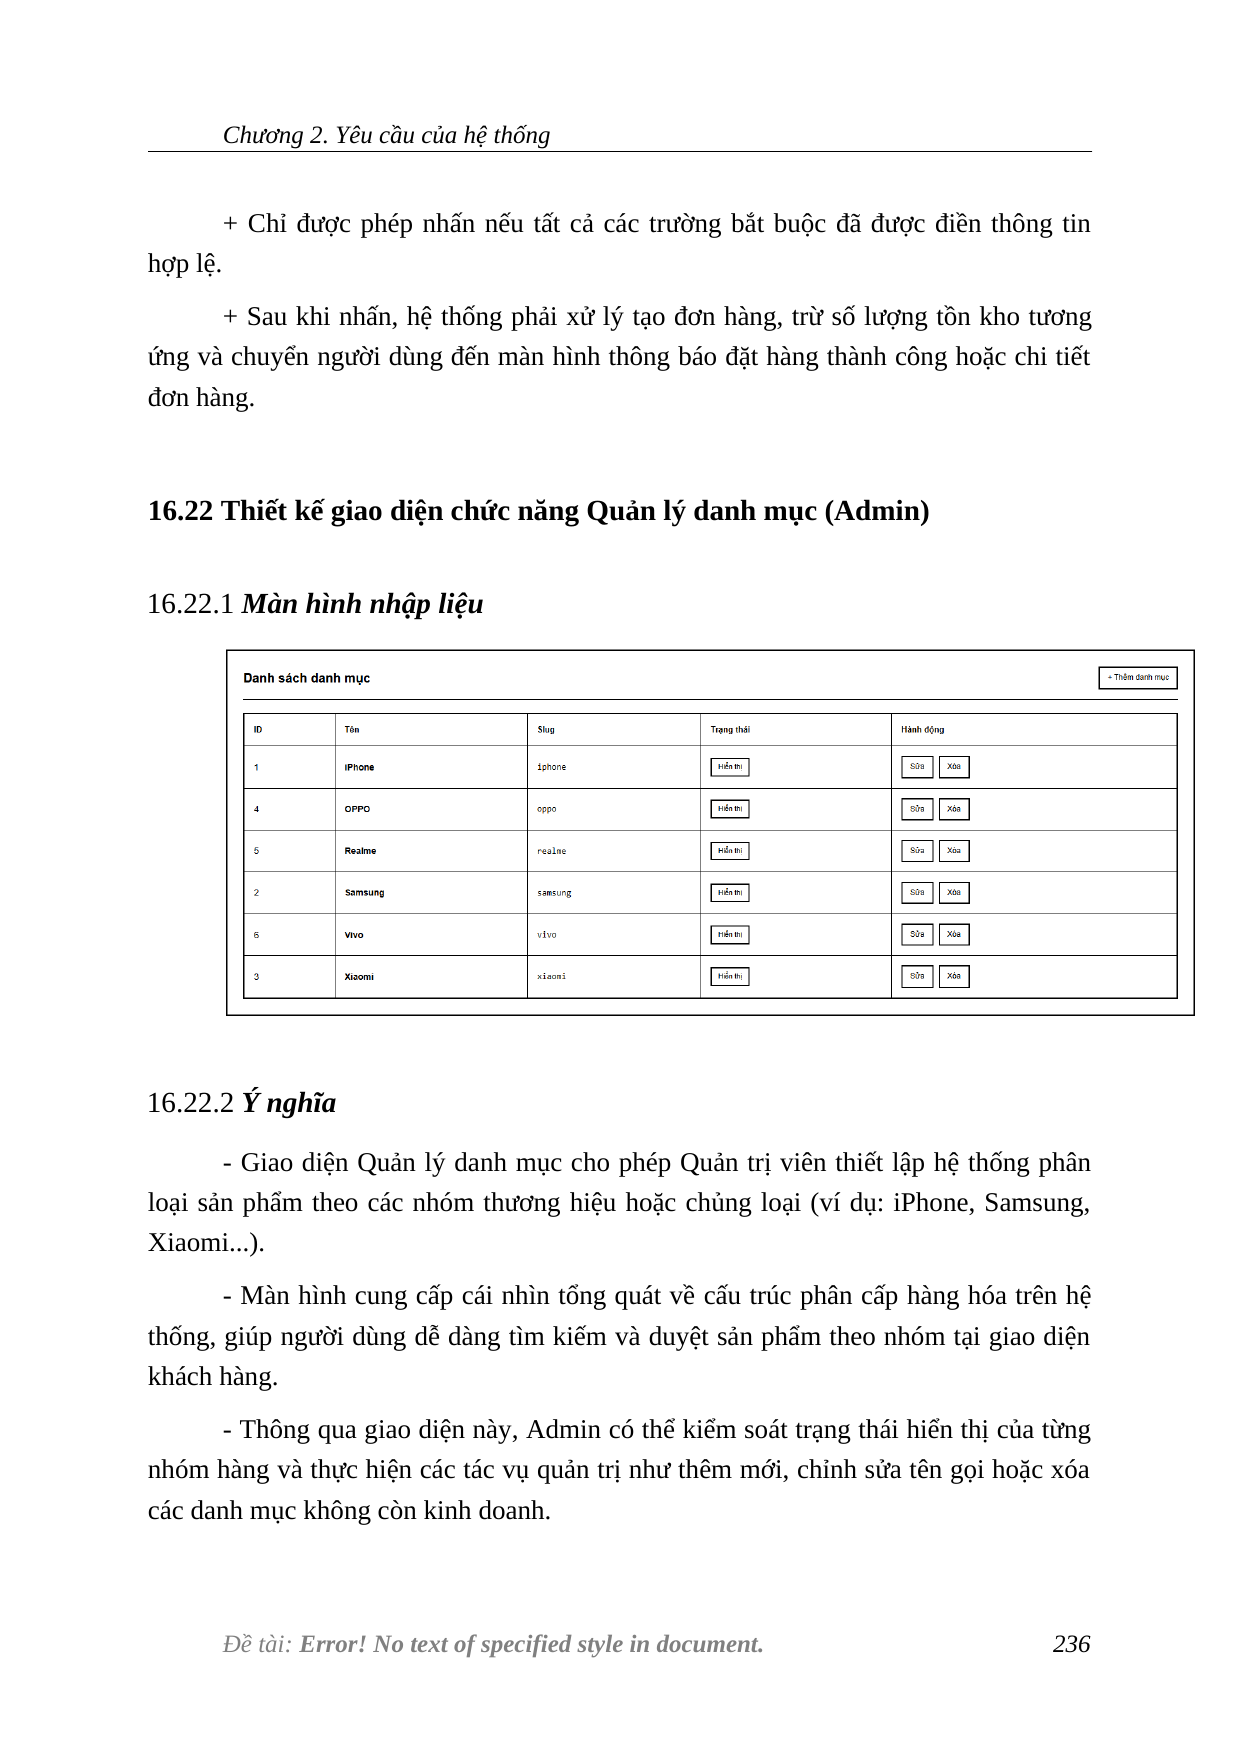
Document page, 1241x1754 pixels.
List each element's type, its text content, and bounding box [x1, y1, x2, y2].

text - Màn hình cung cấp cái nhìn tổng quát về cấu trúc phân cấp hàng hóa trên hệ thống, giúp người dùng dễ dàng tìm kiếm và duyệt sản phẩm theo nhóm tại giao diện khách hàng. [148, 1279, 1092, 1391]
subtitle Màn hình nhập liệu [147, 580, 1092, 621]
text - Thông qua giao diện này, Admin có thể kiểm soát trạng thái hiển thị của từng nhóm hàng và thực hiện các tác vụ quản trị như thêm mới, chỉnh sửa tên gọi hoặc xóa các danh mục không còn kinh doanh. [148, 1413, 1092, 1525]
text + Chỉ được phép nhấn nếu tất cả các trường bắt buộc đã được điền thông tin hợp lệ. [148, 207, 1092, 278]
picture [222, 646, 1197, 1020]
text - Giao diện Quản lý danh mục cho phép Quản trị viên thiết lập hệ thống phân loại sản phẩm theo các nhóm thương hiệu hoặc chủng loại (ví dụ: iPhone, Samsung, Xiaomi...). [148, 1146, 1092, 1258]
subtitle Thiết kế giao diện chức năng Quản lý danh mục (Admin) [148, 484, 1092, 530]
subtitle Ý nghĩa [147, 1079, 1092, 1121]
text + Sau khi nhấn, hệ thống phải xử lý tạo đơn hàng, trừ số lượng tồn kho tương ứng và chuyển người dùng đến màn hình thông báo đặt hàng thành công hoặc chi tiết đơn hàng. [148, 300, 1092, 412]
